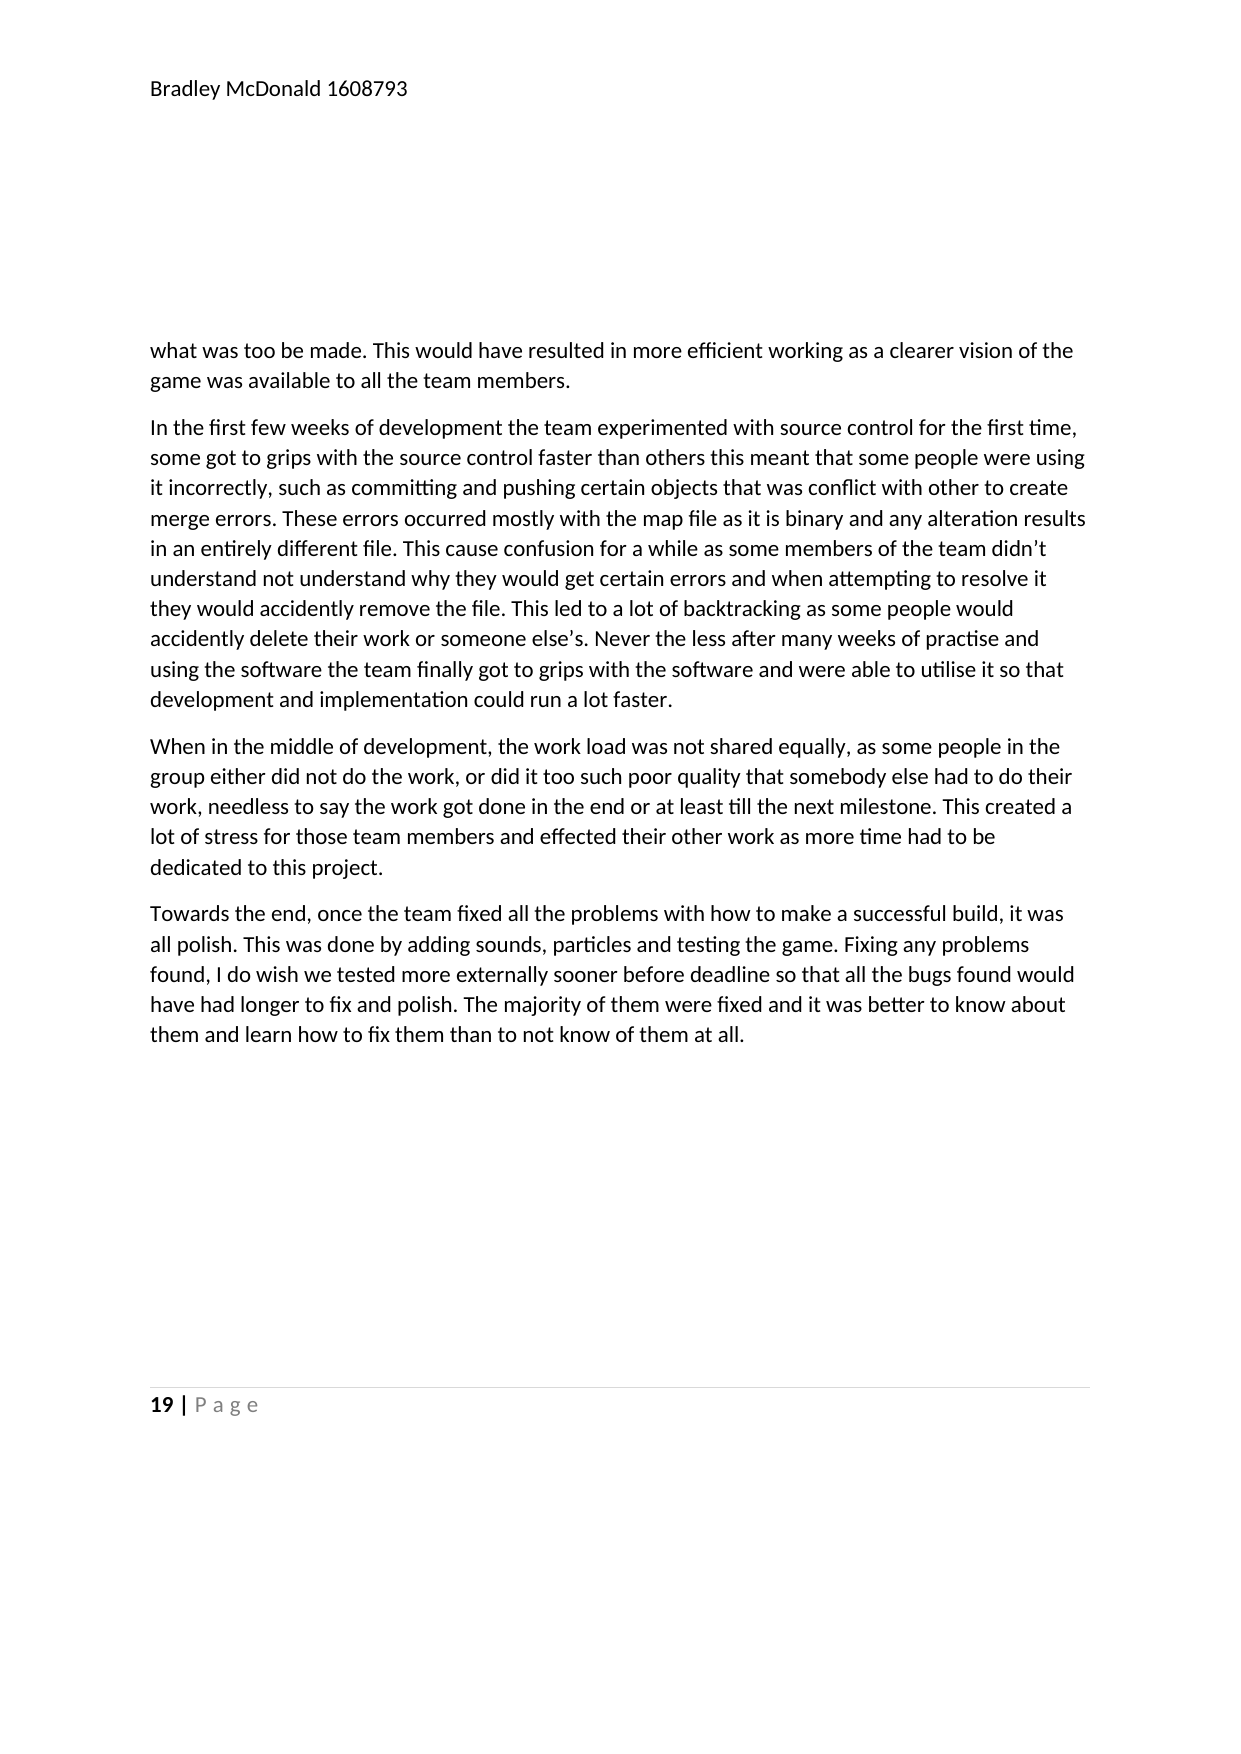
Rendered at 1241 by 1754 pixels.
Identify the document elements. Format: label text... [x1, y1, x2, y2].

text Towards the end, once the team fixed all the problems with how to make a successful build, it was all polish. This was done by adding sounds, particles and testing the game. Fixing any problems found, I do wish we tested more externally sooner before deadline so that all the bugs found would have had longer to fix and polish. The majority of them were fixed and it was better to know about them and learn how to fix them than to not know of them at all. [150, 899, 1090, 1048]
text In the first few weeks of development the team experimented with source control for the first time, some got to grips with the source control faster than others this meant that some people were using it incorrectly, such as committing and pushing certain objects that was conflict with other to create merge errors. These errors occurred mostly with the map file as it is binary and any alteration results in an entirely different file. This cause confusion for a while as some members of the team didn’t understand not understand why they would get certain errors and when attempting to resolve it they would accidently remove the file. This led to a lot of backtracking as some people would accidently delete their work or someone else’s. Never the less after many weeks of practise and using the software the team finally got to grips with the software and were able to utilise it so that development and implementation could run a lot faster. [150, 413, 1090, 713]
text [150, 336, 1090, 394]
text When in the middle of development, the work load was not shared equally, as some people in the group either did not do the work, or did it too such poor quality that somebody else had to do their work, needless to say the work got done in the end or at least till the next milestone. This created a lot of stress for those team members and effected their other work as more time had to be dedicated to this project. [150, 732, 1090, 881]
